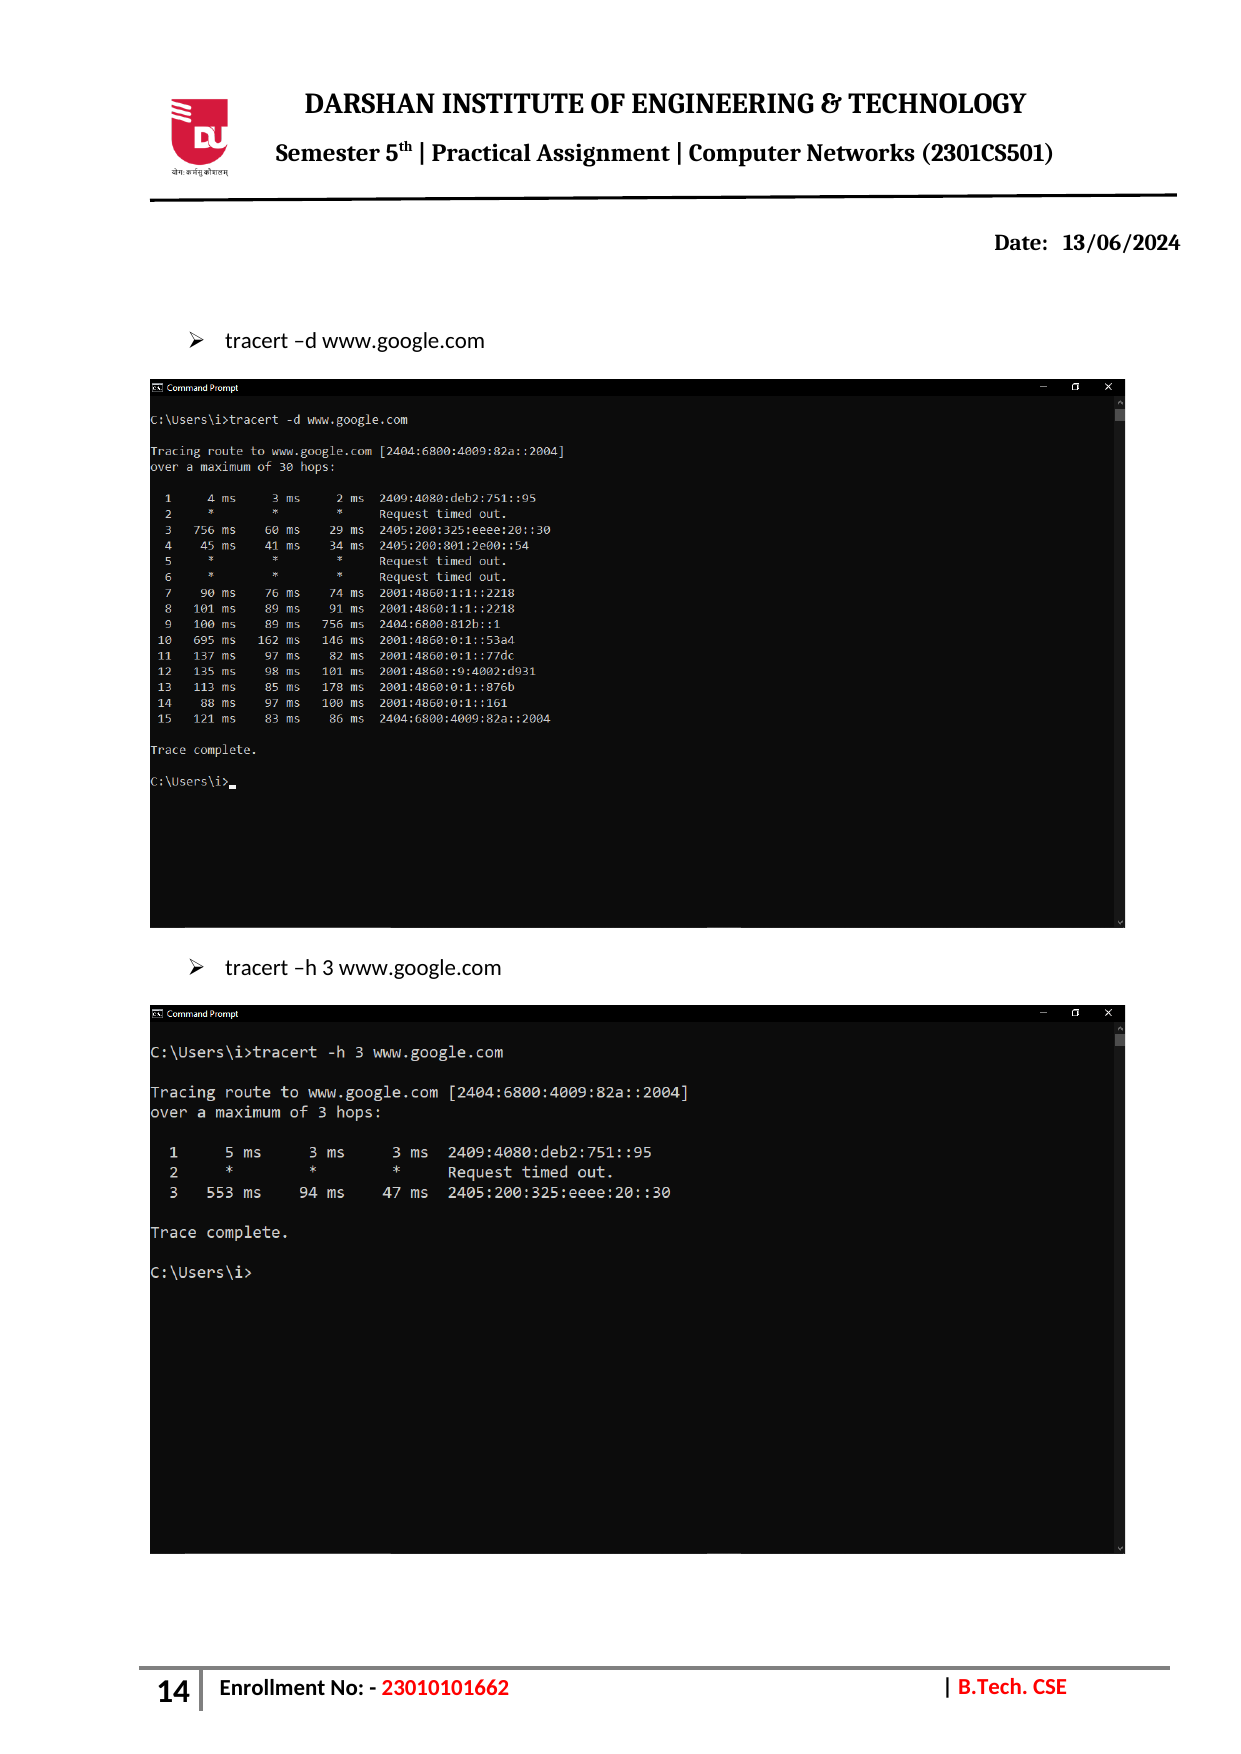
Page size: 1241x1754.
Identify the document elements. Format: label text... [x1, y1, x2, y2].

list tracert –h 3 www.google.com [187, 953, 1181, 981]
picture [150, 75, 242, 198]
picture [150, 1005, 1125, 1554]
picture [150, 379, 1125, 928]
list tracert –d www.google.com [187, 326, 1181, 354]
